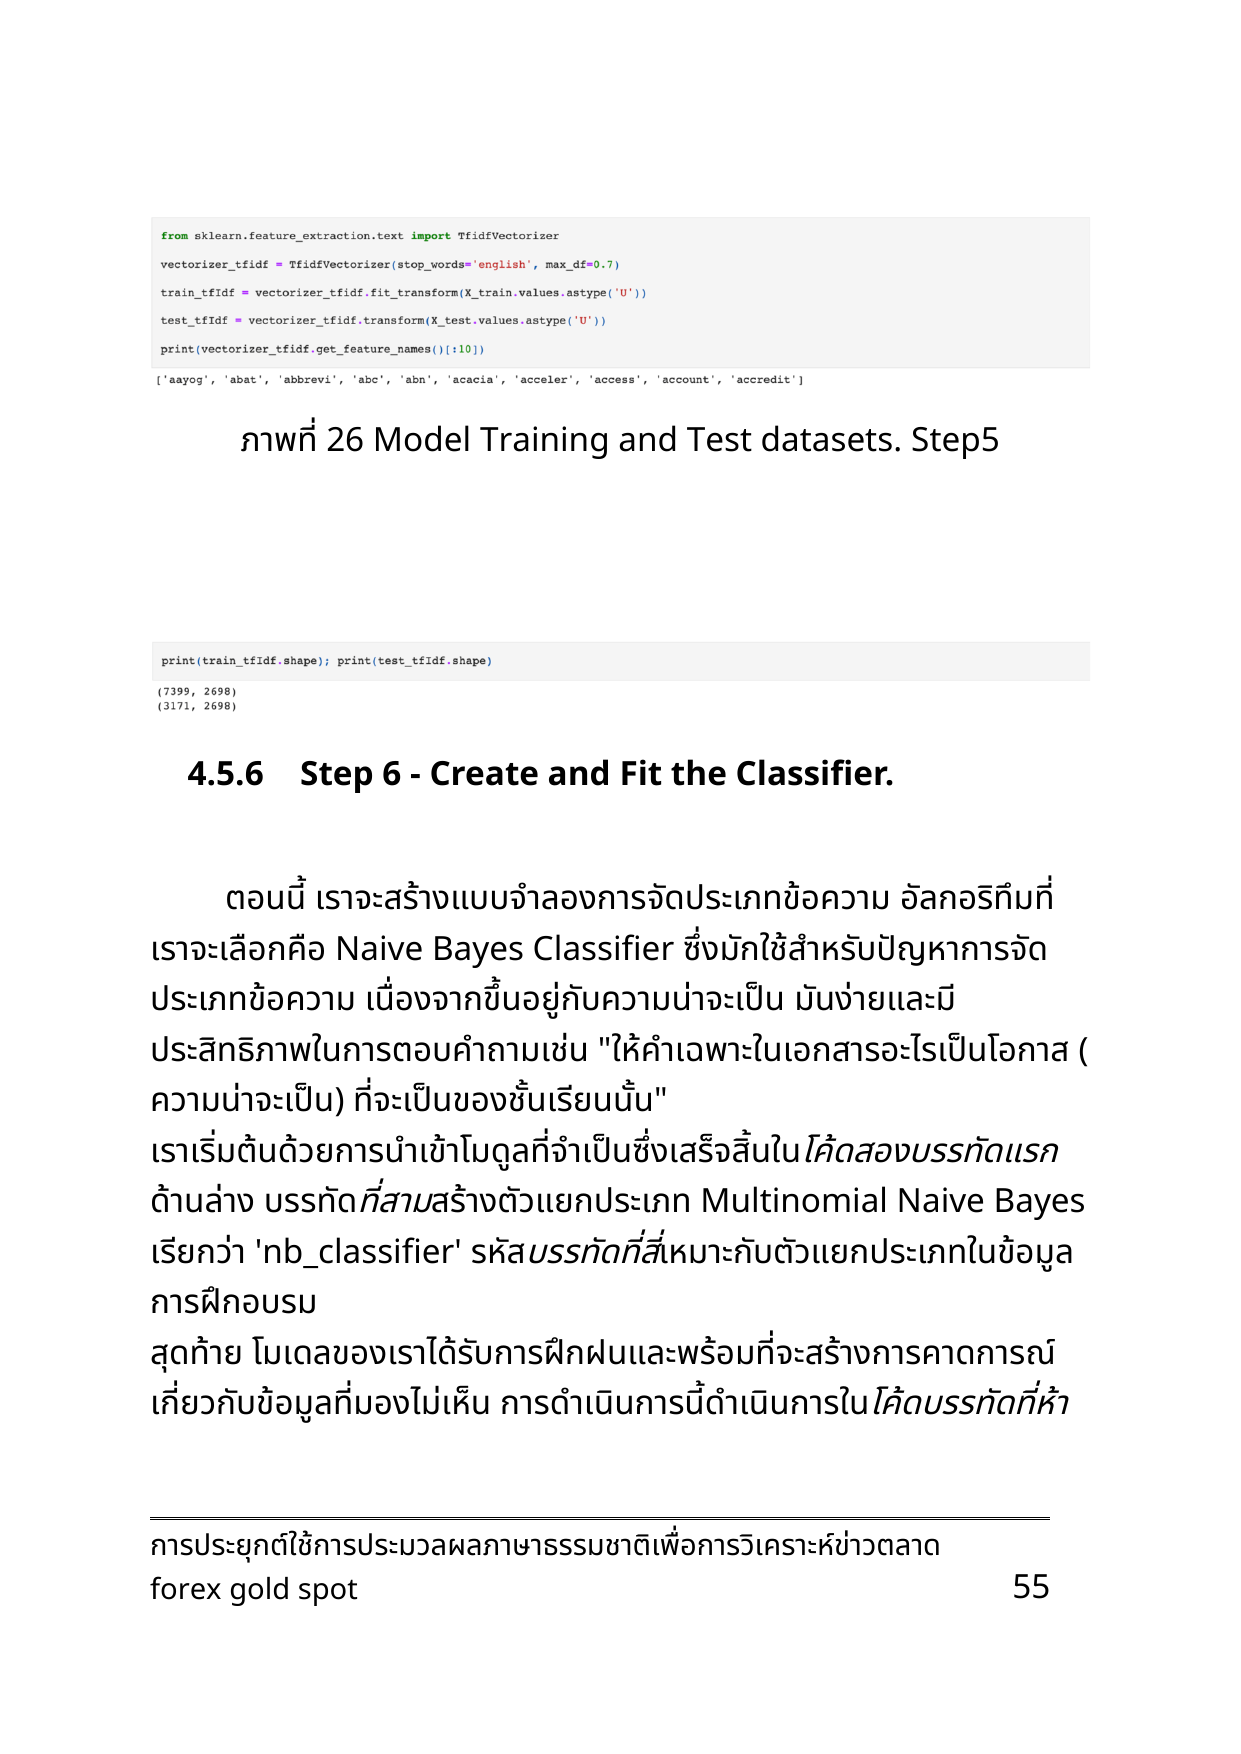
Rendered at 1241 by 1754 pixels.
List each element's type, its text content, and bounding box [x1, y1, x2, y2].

picture [150, 215, 1091, 388]
subtitle Step 6 - Create and Fit the Classifier. [150, 749, 1090, 795]
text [150, 1329, 1090, 1429]
text ตอนนี้ เราจะสร้างแบบจำลองการจัดประเภทข้อความ อัลกอริทึมที่เราจะเลือกคือ Naive Bayes Classifier ซึ่งมักใช้สำหรับปัญหาการจัดประเภทข้อความ เนื่องจากขึ้นอยู่กับความน่าจะเป็น มันง่ายและมีประสิทธิภาพในการตอบคำถามเช่น "ให้คำเฉพาะในเอกสารอะไรเป็นโอกาส (ความน่าจะเป็น) ที่จะเป็นของชั้นเรียนนั้น" [150, 874, 1090, 1127]
text เราเริ่มต้นด้วยการนำเข้าโมดูลที่จำเป็นซึ่งเสร็จสิ้นในโค้ดสองบรรทัดแรกด้านล่าง บรรทัดที่สามสร้างตัวแยกประเภท Multinomial Naive Bayes เรียกว่า 'nb_classifier' รหัสบรรทัดที่สี่เหมาะกับตัวแยกประเภทในข้อมูลการฝึกอบรม [150, 1127, 1090, 1329]
text ภาพที่ 26 Model Training and Test datasets. Step5 [150, 416, 1090, 466]
picture [150, 640, 1091, 714]
